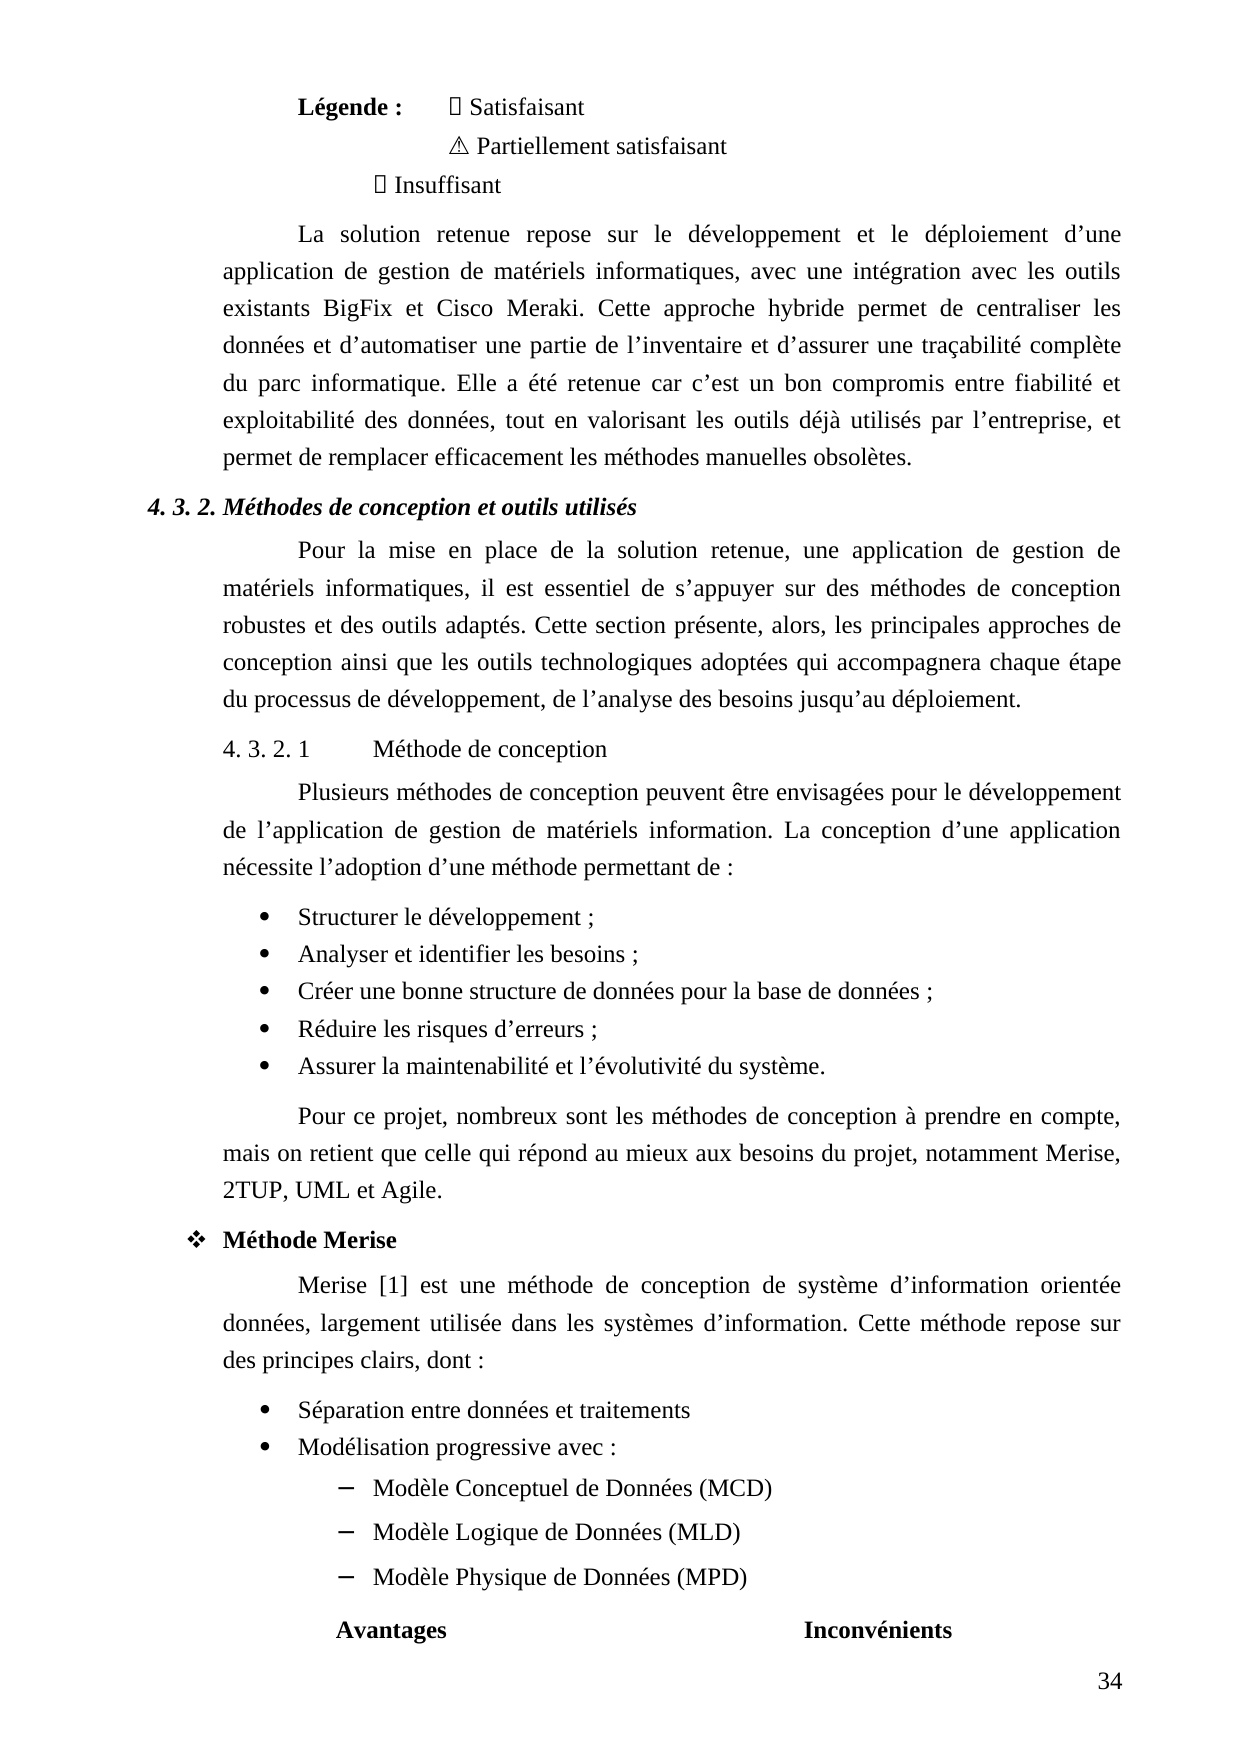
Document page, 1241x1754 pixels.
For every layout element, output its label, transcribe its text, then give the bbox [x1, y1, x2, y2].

list Réduire les risques d’erreurs ; [260, 1014, 1122, 1042]
text La solution retenue repose sur le développement et le déploiement d’une application de gestion de matériels informatiques, avec une intégration avec les outils existants BigFix et Cisco Meraki. Cette approche hybride permet de centraliser les données et d’automatiser une partie de l’inventaire et d’assurer une traçabilité complète du parc informatique. Elle a été retenue car c’est un bon compromis entre fiabilité et exploitabilité des données, tout en valorisant les outils déjà utilisés par l’entreprise, et permet de remplacer efficacement les méthodes manuelles obsolètes. [223, 219, 1122, 471]
list Séparation entre données et traitements [261, 1395, 1122, 1424]
list Analyser et identifier les besoins ; [260, 939, 1122, 968]
list Assurer la maintenabilité et l’évolutivité du système. [260, 1051, 1122, 1080]
text Méthode de conception [223, 734, 1122, 763]
list Méthode Merise [185, 1225, 1122, 1254]
list Modèle Logique de Données (MLD) [336, 1514, 1122, 1548]
text Légende : ✅ Satisfaisant [223, 89, 1122, 123]
table_header Inconvénients [634, 1615, 1121, 1644]
list Modélisation progressive avec : [261, 1432, 1122, 1461]
list Modèle Physique de Données (MPD) [336, 1558, 1122, 1592]
text Pour ce projet, nombreux sont les méthodes de conception à prendre en compte, mais on retient que celle qui répond au mieux aux besoins du projet, notamment Merise, 2TUP, UML et Agile. [223, 1101, 1122, 1204]
text ️ Partiellement satisfaisant [223, 128, 1122, 162]
list Créer une bonne structure de données pour la base de données ; [260, 976, 1122, 1005]
list Structurer le développement ; [260, 902, 1122, 931]
text Merise [1] est une méthode de conception de système d’information orientée données, largement utilisée dans les systèmes d’information. Cette méthode repose sur des principes clairs, dont : [223, 1271, 1122, 1374]
text ❌ Insuffisant [298, 167, 1122, 201]
text Pour la mise en place de la solution retenue, une application de gestion de matériels informatiques, il est essentiel de s’appuyer sur des méthodes de conception robustes et des outils adaptés. Cette section présente, alors, les principales approches de conception ainsi que les outils technologiques adoptées qui accompagnera chaque étape du processus de développement, de l’analyse des besoins jusqu’au déploiement. [223, 535, 1122, 713]
list Modèle Conceptuel de Données (MCD) [336, 1469, 1122, 1504]
table_header Avantages [148, 1615, 634, 1644]
text Plusieurs méthodes de conception peuvent être envisagées pour le développement de l’application de gestion de matériels information. La conception d’une application nécessite l’adoption d’une méthode permettant de : [223, 777, 1122, 881]
text Méthodes de conception et outils utilisés [148, 492, 1122, 521]
